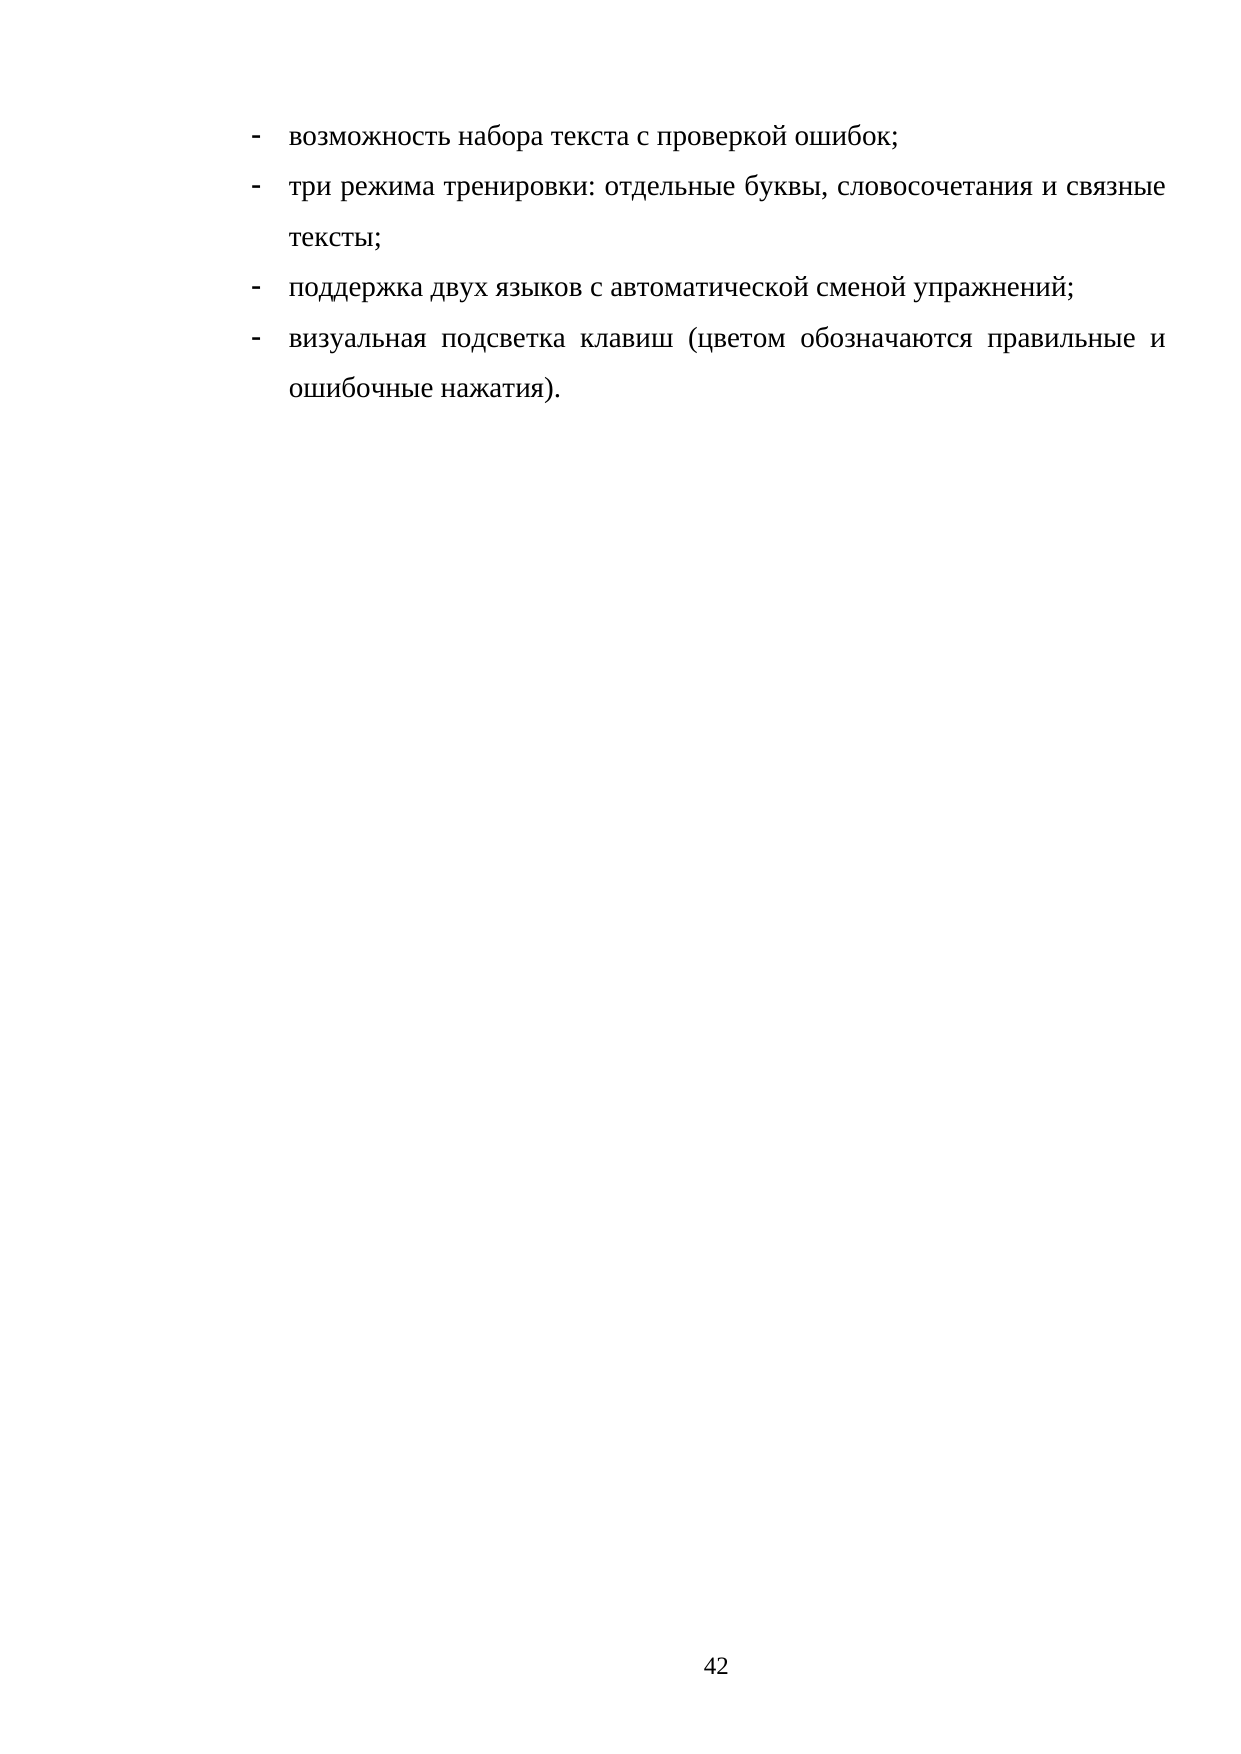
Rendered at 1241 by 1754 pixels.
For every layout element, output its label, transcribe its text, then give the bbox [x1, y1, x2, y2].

list возможность набора текста с проверкой ошибок; [251, 118, 1167, 152]
list поддержка двух языков с автоматической сменой упражнений; [251, 269, 1167, 303]
list три режима тренировки: отдельные буквы, словосочетания и связные тексты; [251, 168, 1167, 252]
list визуальная подсветка клавиш (цветом обозначаются правильные и ошибочные нажатия). [251, 320, 1167, 404]
